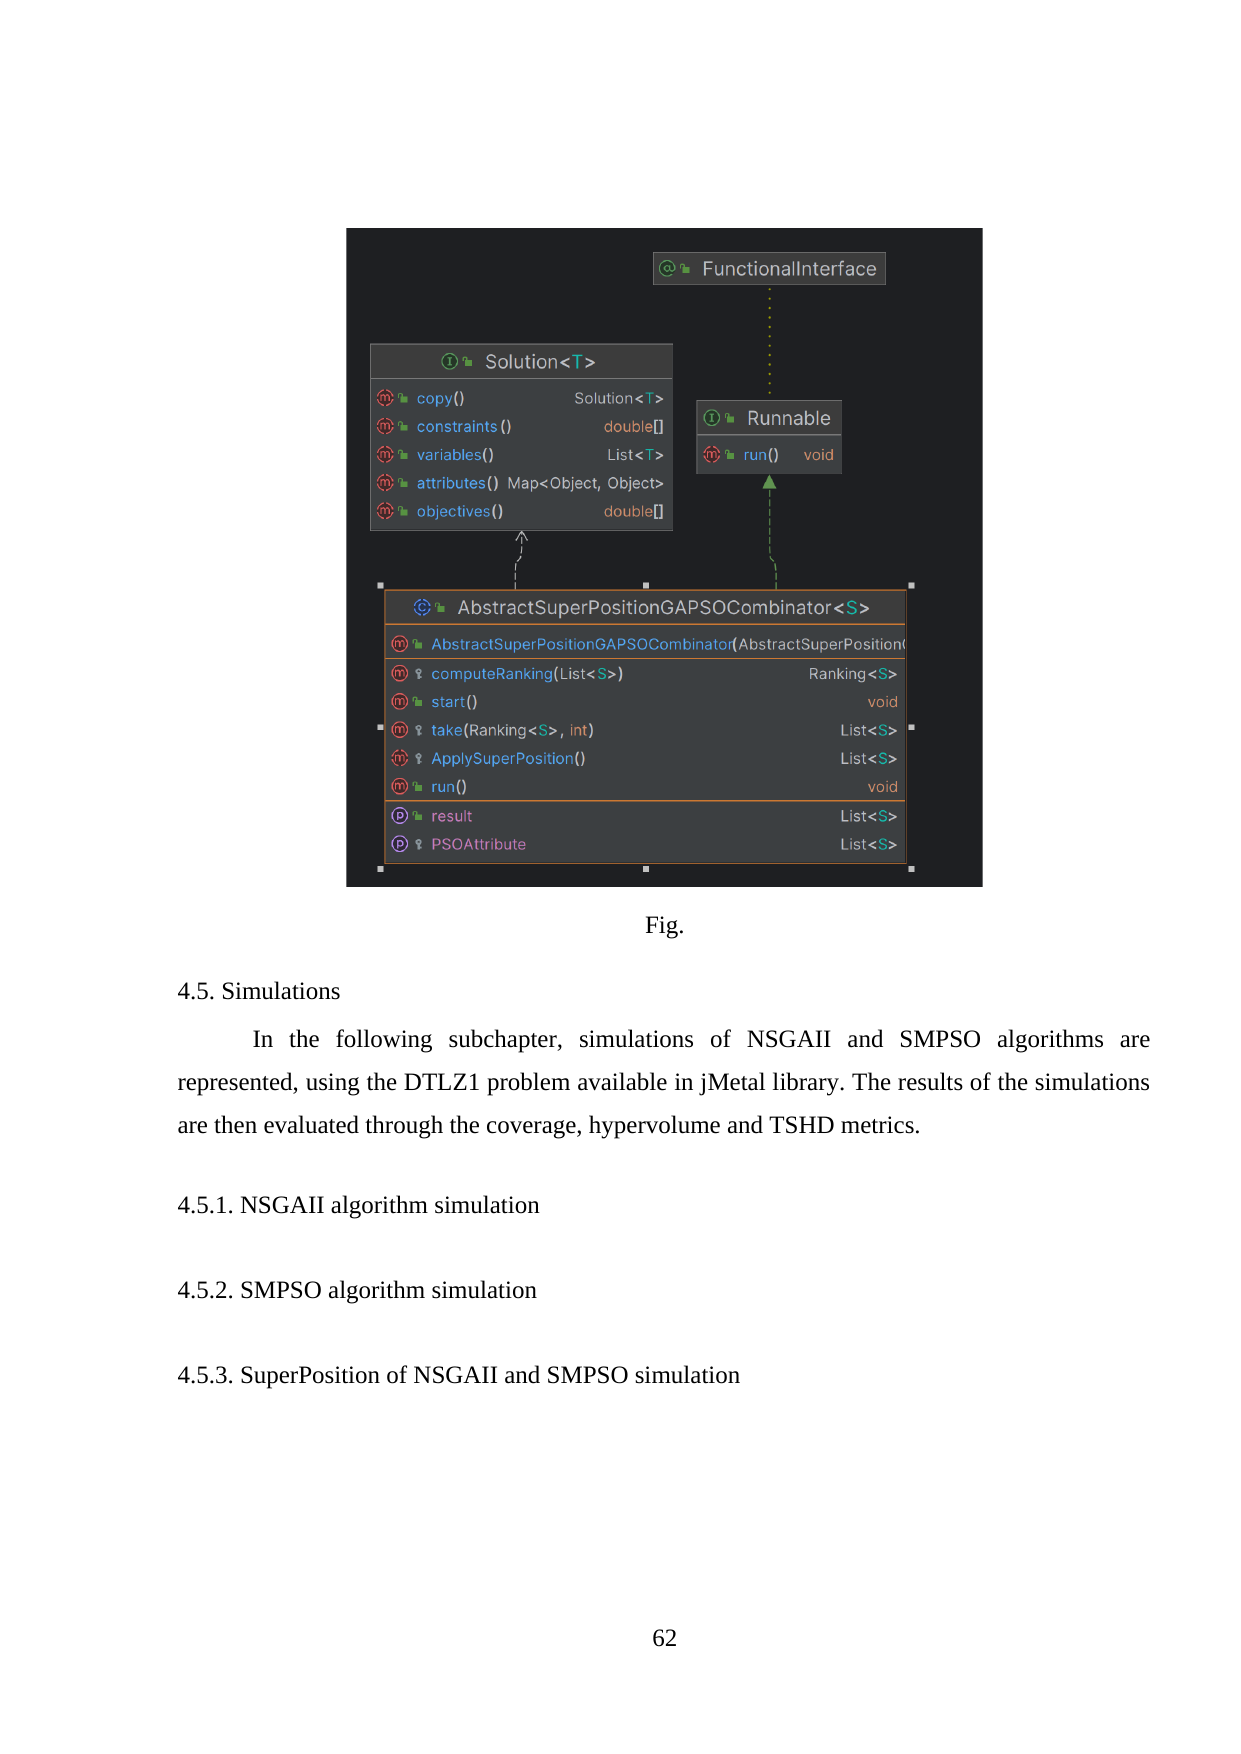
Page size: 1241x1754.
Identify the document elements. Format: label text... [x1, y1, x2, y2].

subtitle 4.5.1. NSGAII algorithm simulation [177, 1191, 1152, 1219]
text In the following subchapter, simulations of NSGAII and SMPSO algorithms are represented, using the DTLZ1 problem available in jMetal library. The results of the simulations are then evaluated through the coverage, hypervolume and TSHD metrics. [177, 1024, 1152, 1139]
text Fig. [177, 910, 1152, 939]
subtitle 4.5. Simulations [177, 976, 1152, 1005]
picture [346, 228, 983, 887]
subtitle 4.5.3. SuperPosition of NSGAII and SMPSO simulation [177, 1361, 1152, 1389]
subtitle 4.5.2. SMPSO algorithm simulation [177, 1276, 1152, 1304]
